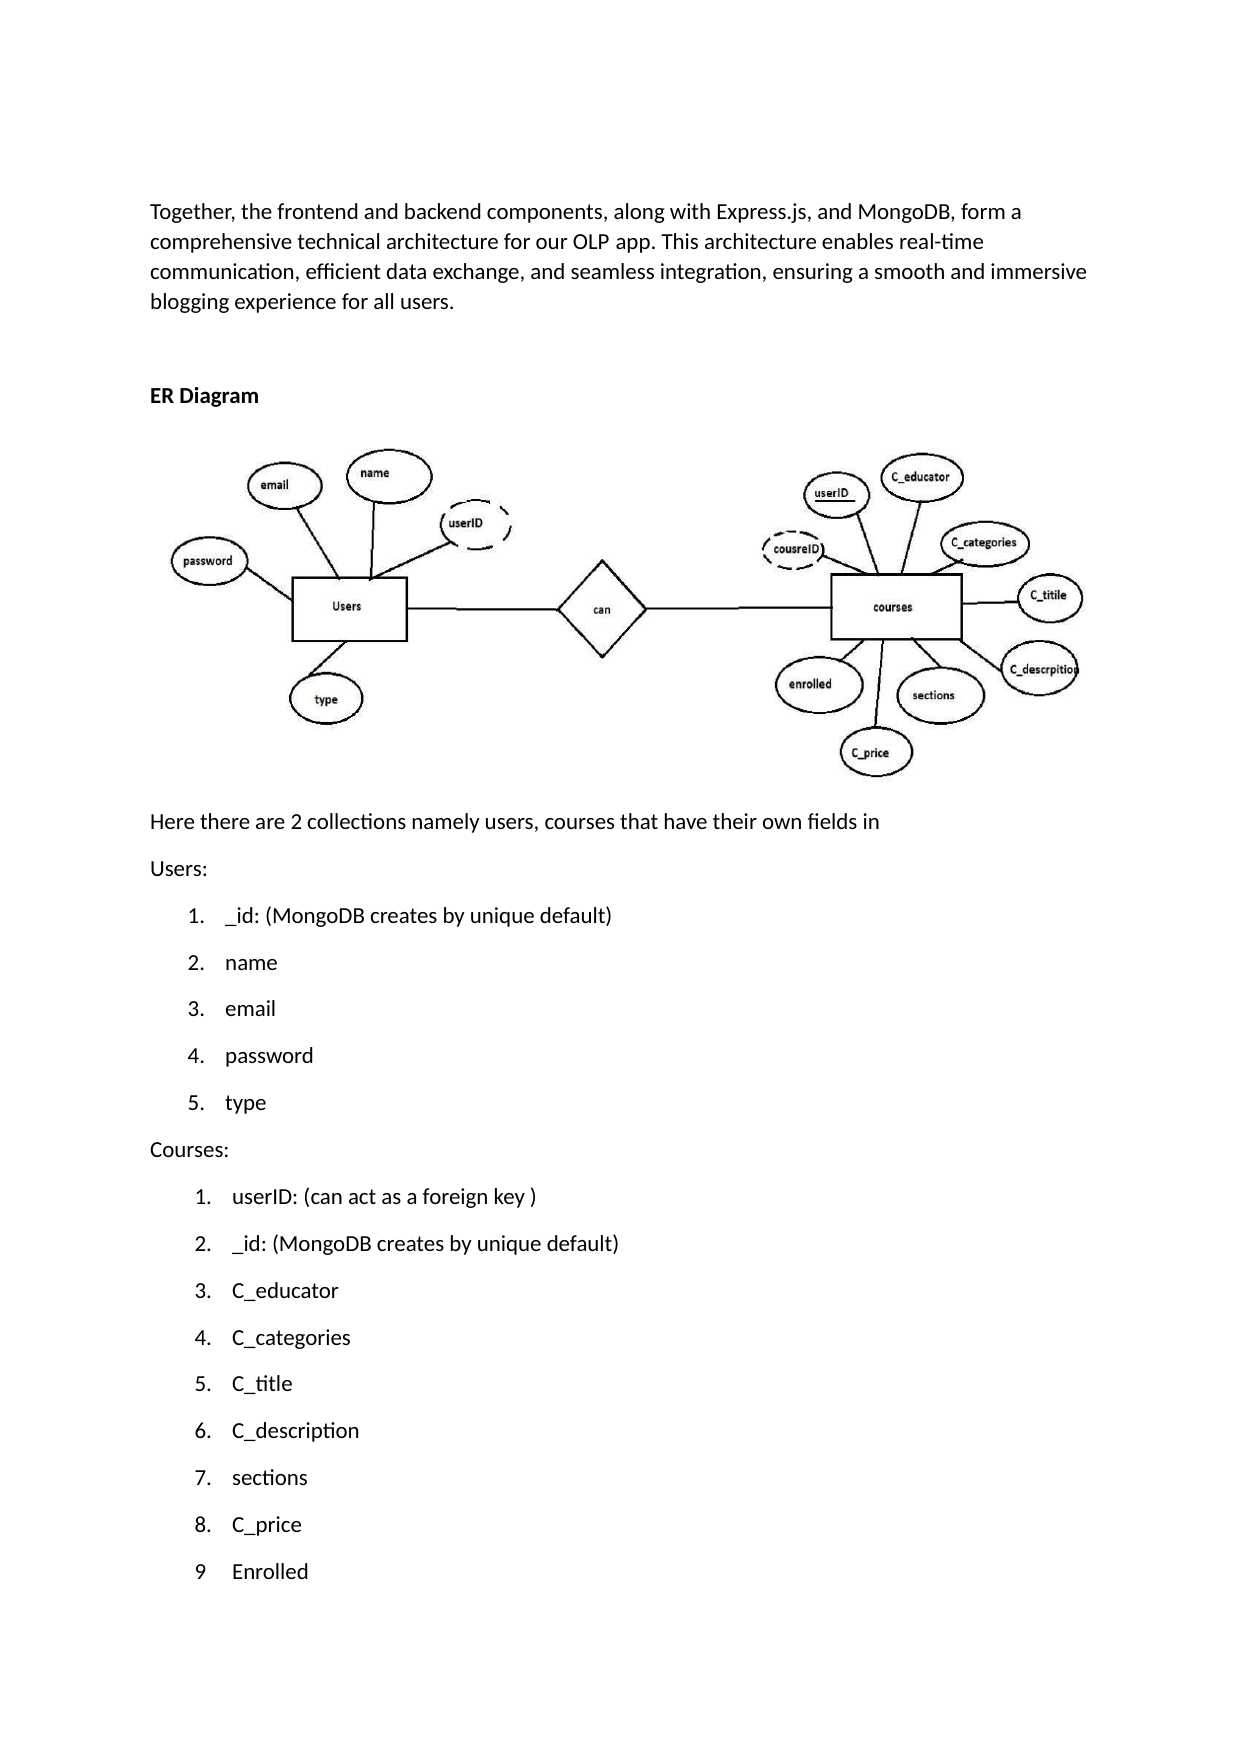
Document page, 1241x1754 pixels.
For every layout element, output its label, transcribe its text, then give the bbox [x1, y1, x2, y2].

list password [187, 1041, 1090, 1069]
list _id: (MongoDB creates by unique default) [187, 901, 1090, 929]
text Together, the frontend and backend components, along with Express.js, and MongoDB, form a comprehensive technical architecture for our OLP app. This architecture enables real-time communication, efficient data exchange, and seamless integration, ensuring a smooth and immersive blogging experience for all users. [150, 197, 1090, 316]
text Courses: [150, 1135, 1090, 1163]
list name [187, 948, 1090, 976]
list C_title [194, 1369, 1090, 1397]
list type [187, 1088, 1090, 1116]
list email [187, 994, 1090, 1022]
list C_categories [194, 1323, 1090, 1351]
list userID: (can act as a foreign key ) [194, 1182, 1090, 1210]
list C_description [194, 1416, 1090, 1444]
list C_price [194, 1510, 1090, 1538]
list Enrolled [194, 1557, 1090, 1585]
list C_educator [194, 1276, 1090, 1304]
text Users: [150, 854, 1090, 882]
text ER Diagram [150, 381, 1090, 409]
text Here there are 2 collections namely users, courses that have their own fields in [150, 807, 1090, 835]
picture [150, 428, 1090, 789]
list _id: (MongoDB creates by unique default) [194, 1229, 1090, 1257]
list sections [194, 1463, 1090, 1491]
